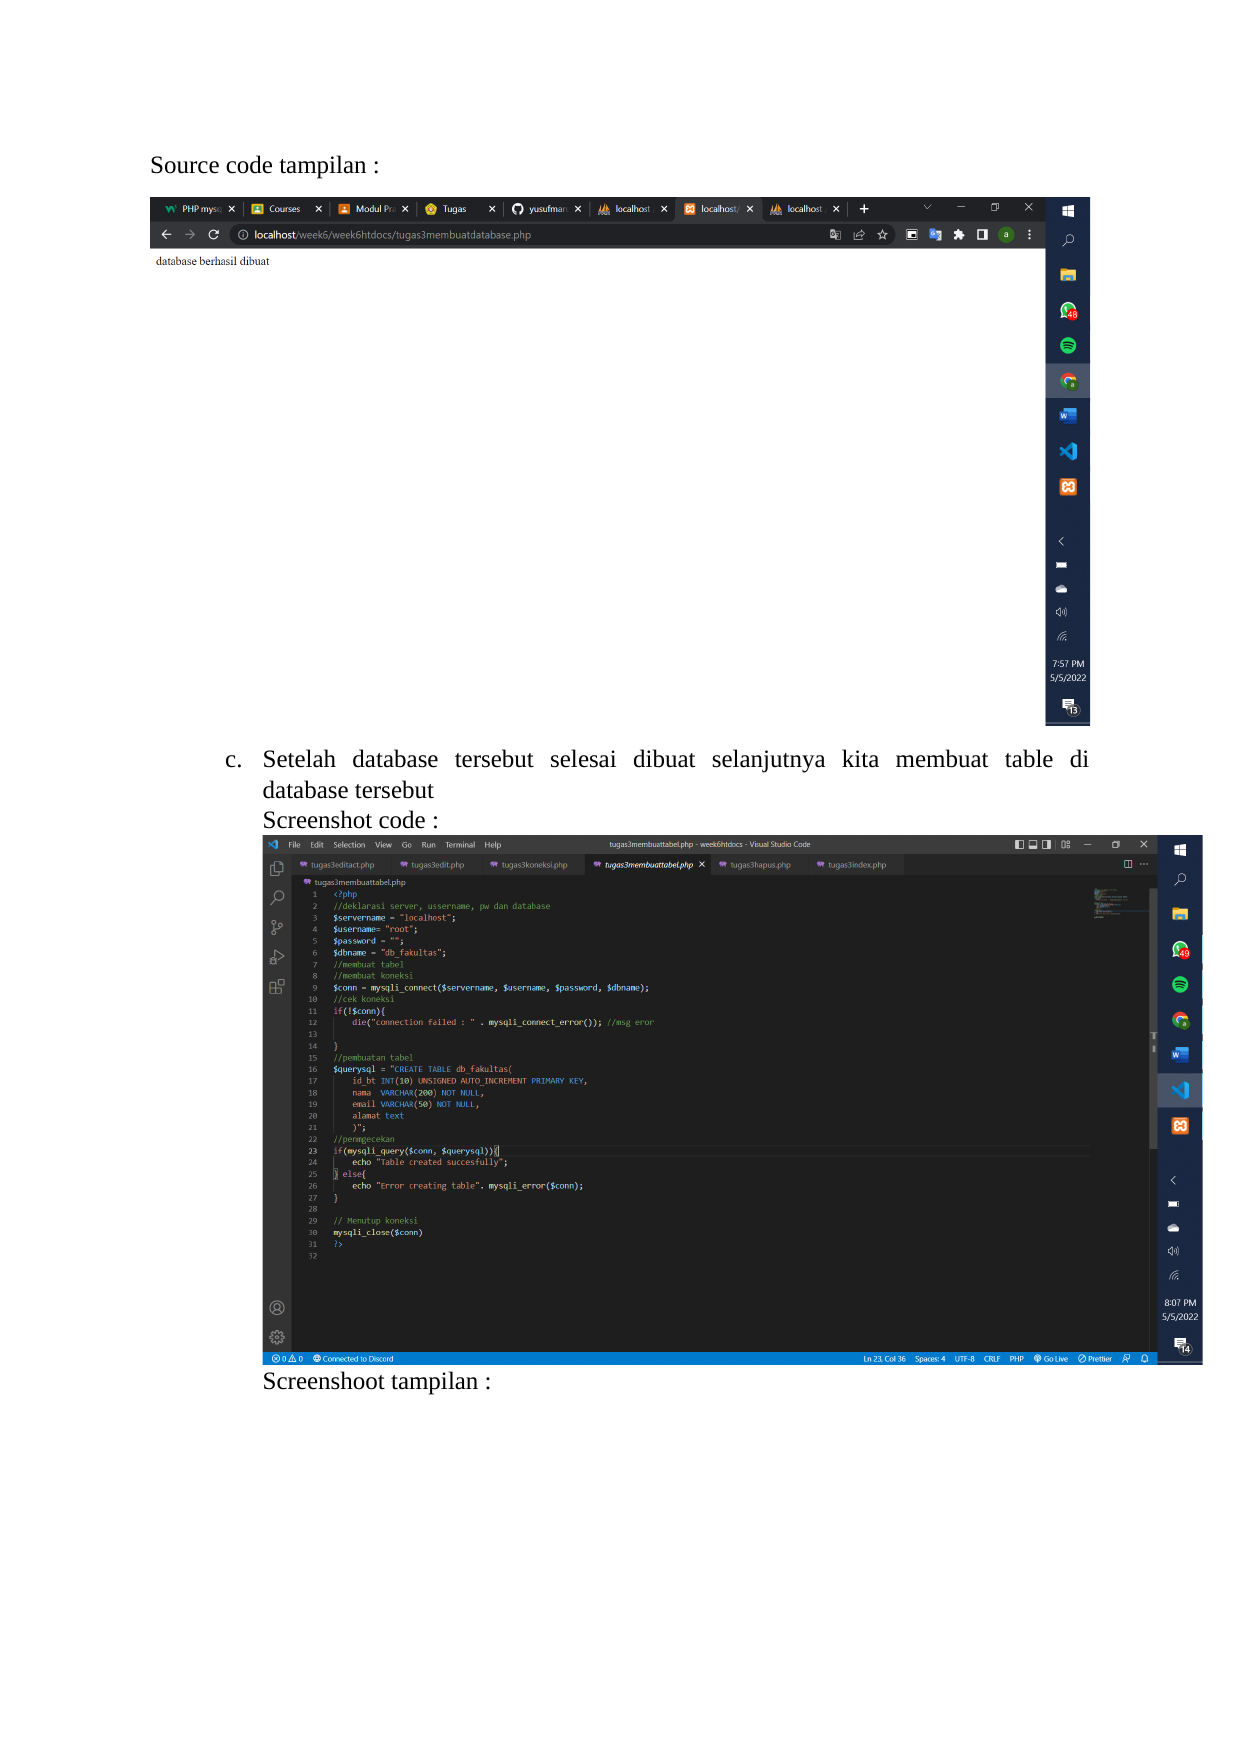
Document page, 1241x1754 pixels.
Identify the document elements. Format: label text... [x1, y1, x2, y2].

text Source code tampilan : [150, 150, 1090, 179]
list Screenshoot tampilan : [262, 1366, 1090, 1395]
picture [262, 835, 1203, 1365]
list Screenshot code : [262, 805, 1090, 834]
list Setelah database tersebut selesai dibuat selanjutnya kita membuat table di database tersebut [225, 744, 1090, 803]
picture [150, 197, 1091, 726]
